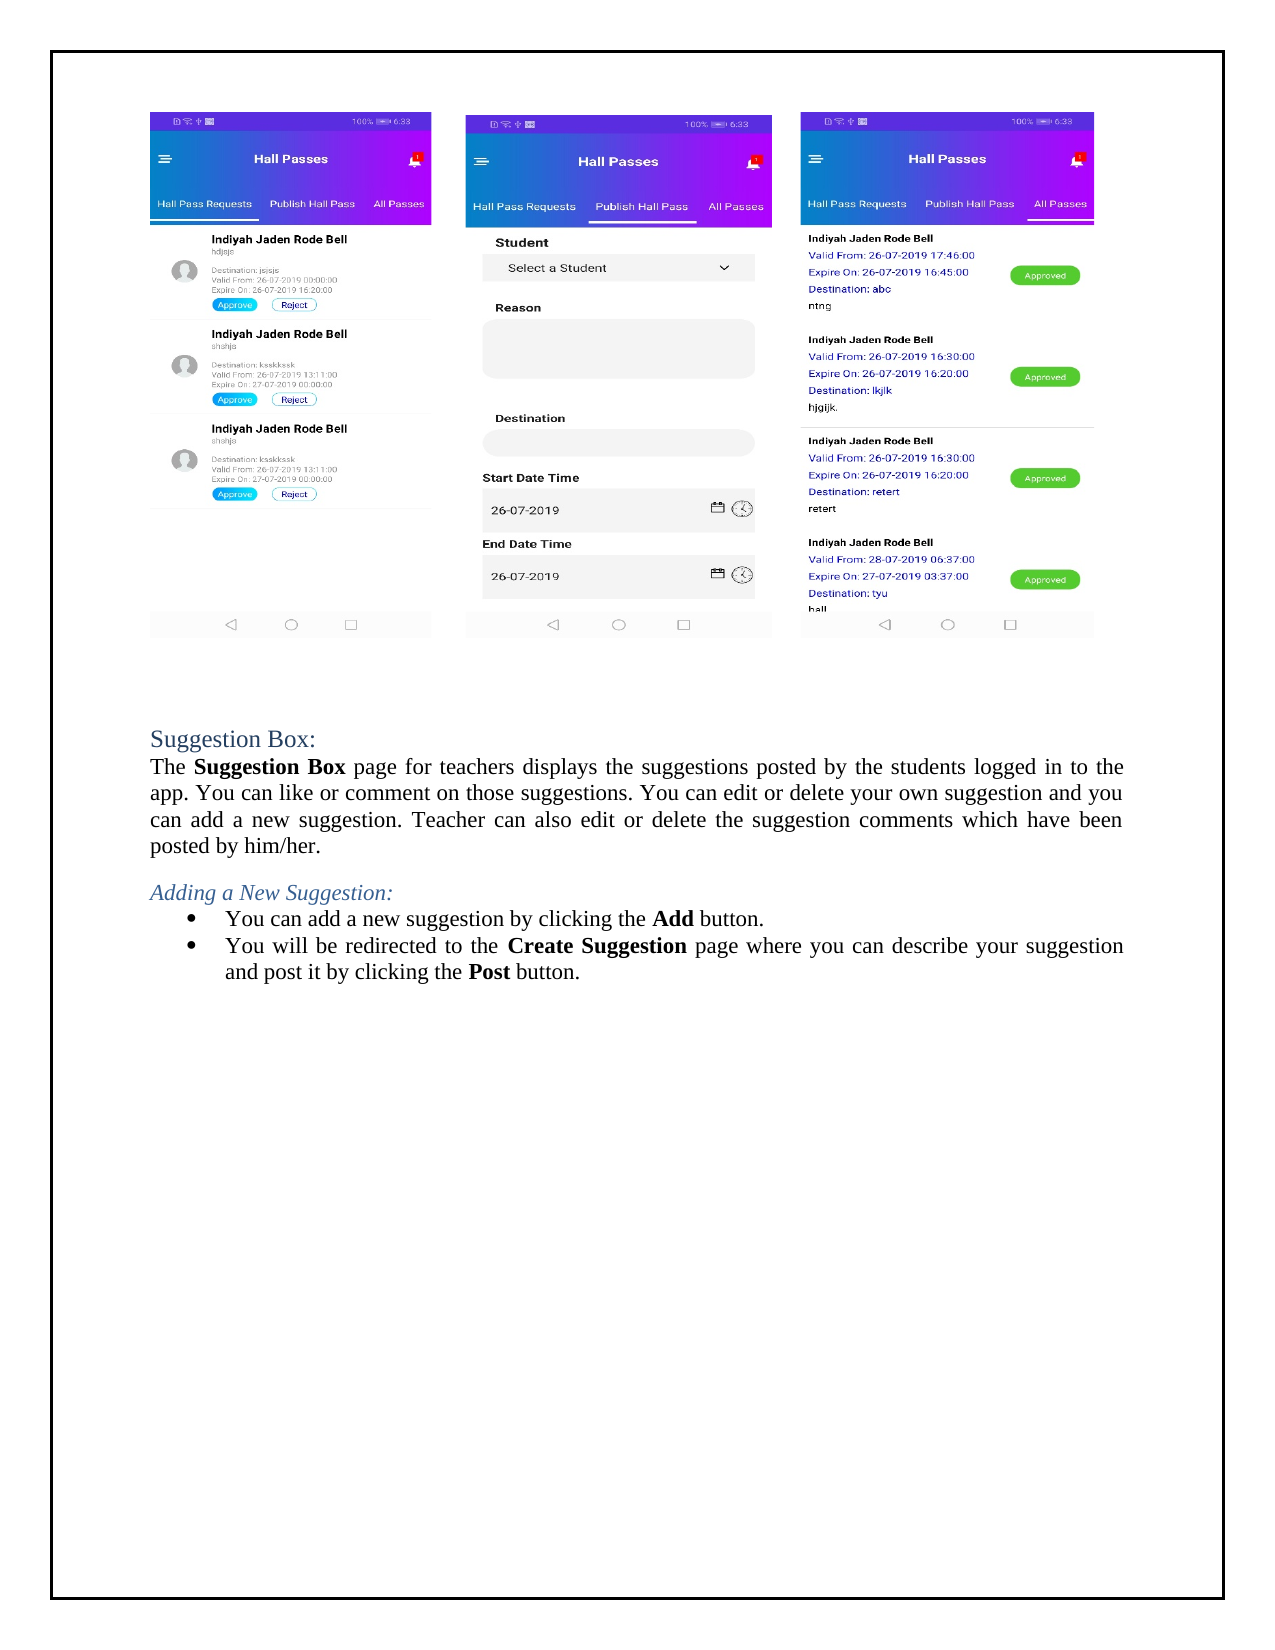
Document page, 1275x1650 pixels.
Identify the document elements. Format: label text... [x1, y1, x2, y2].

text The Suggestion Box page for teachers displays the suggestions posted by the students logged in to the app. You can like or comment on those suggestions. You can edit or delete your own suggestion and you can add a new suggestion. Teacher can also edit or delete the suggestion comments which have been posted by him/her. [150, 753, 1125, 858]
picture [465, 115, 772, 638]
list You will be redirected to the Create Suggestion page where you can describe your suggestion and post it by clicking the Post button. [187, 932, 1125, 984]
list You can add a new suggestion by clicking the Add button. [187, 906, 1125, 932]
picture [150, 112, 432, 638]
subtitle Adding a New Suggestion: [150, 879, 1125, 906]
picture [800, 112, 1095, 638]
subtitle Suggestion Box: [150, 724, 1125, 753]
